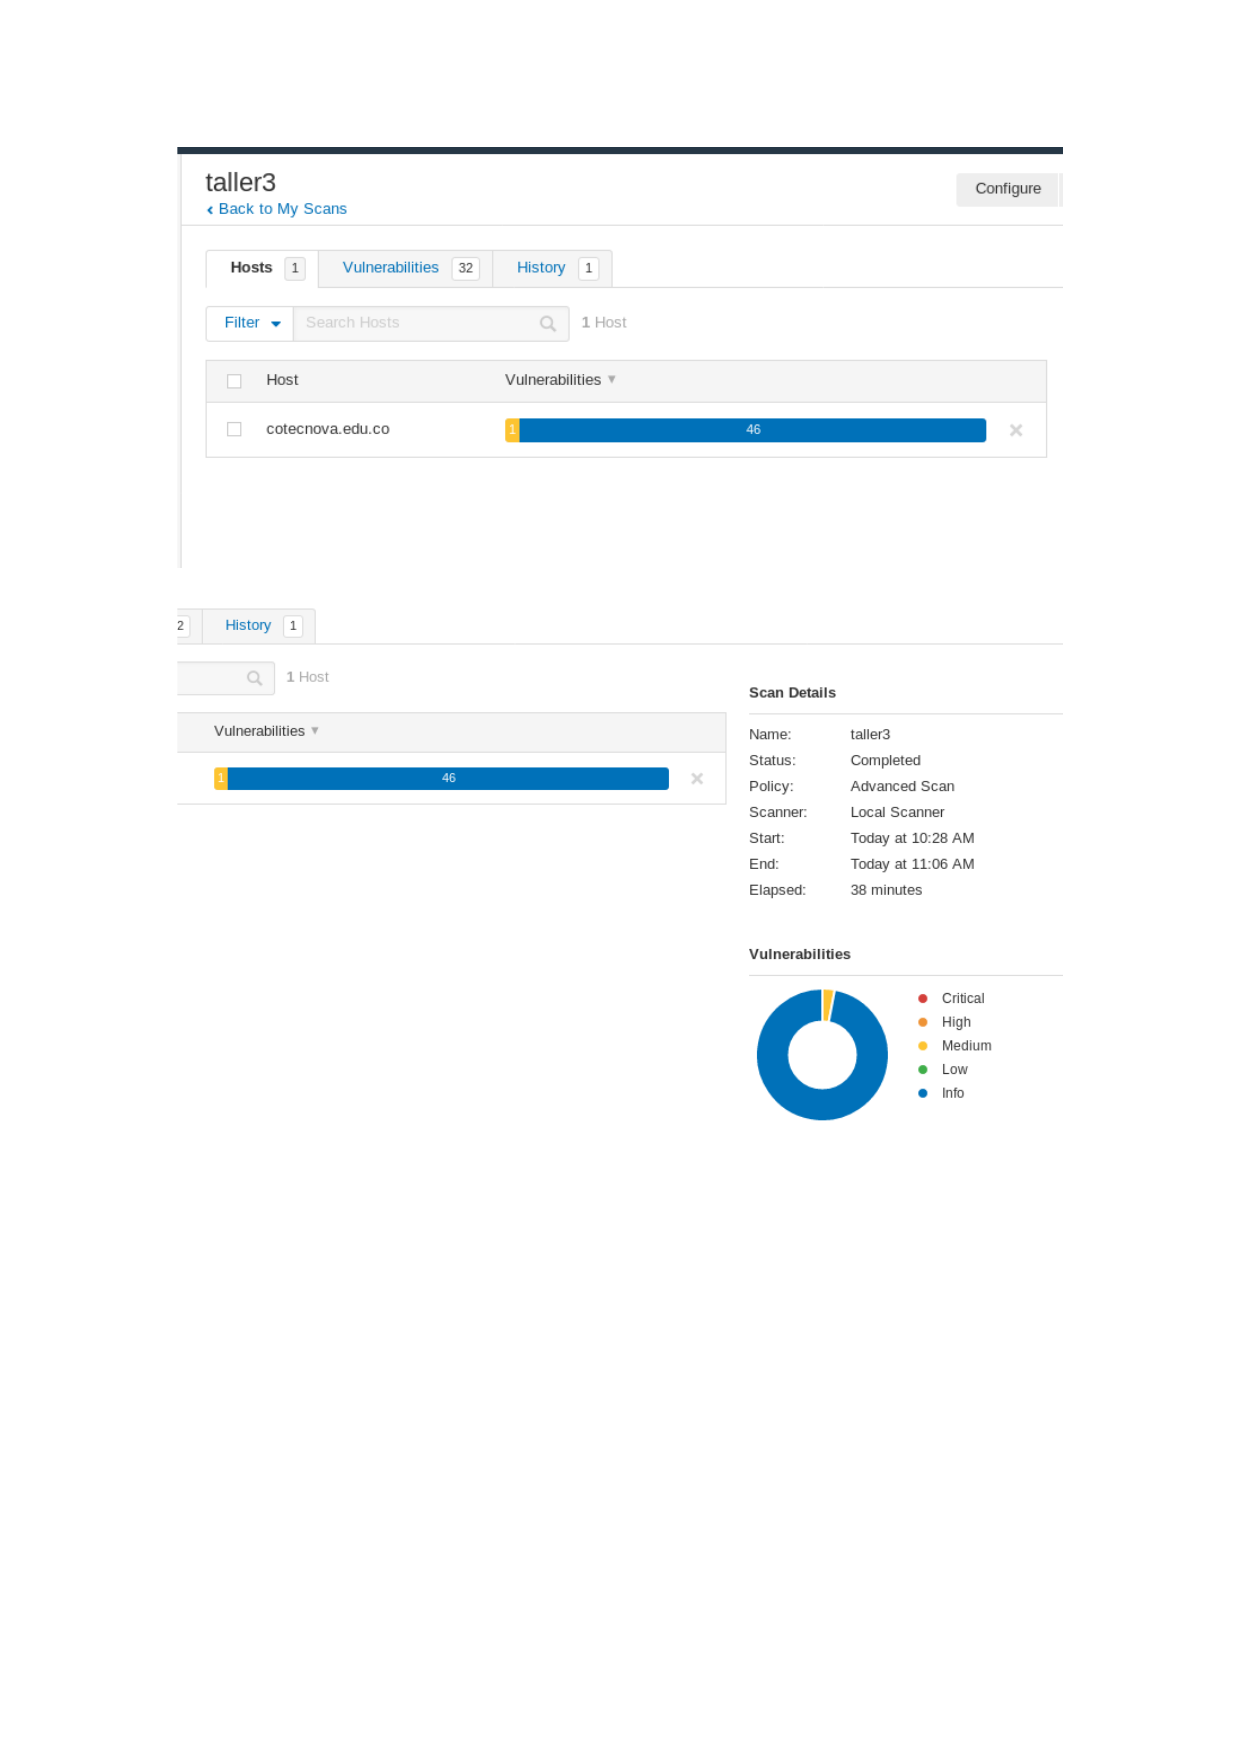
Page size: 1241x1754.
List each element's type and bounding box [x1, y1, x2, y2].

picture [177, 147, 1063, 568]
picture [177, 586, 1063, 1126]
